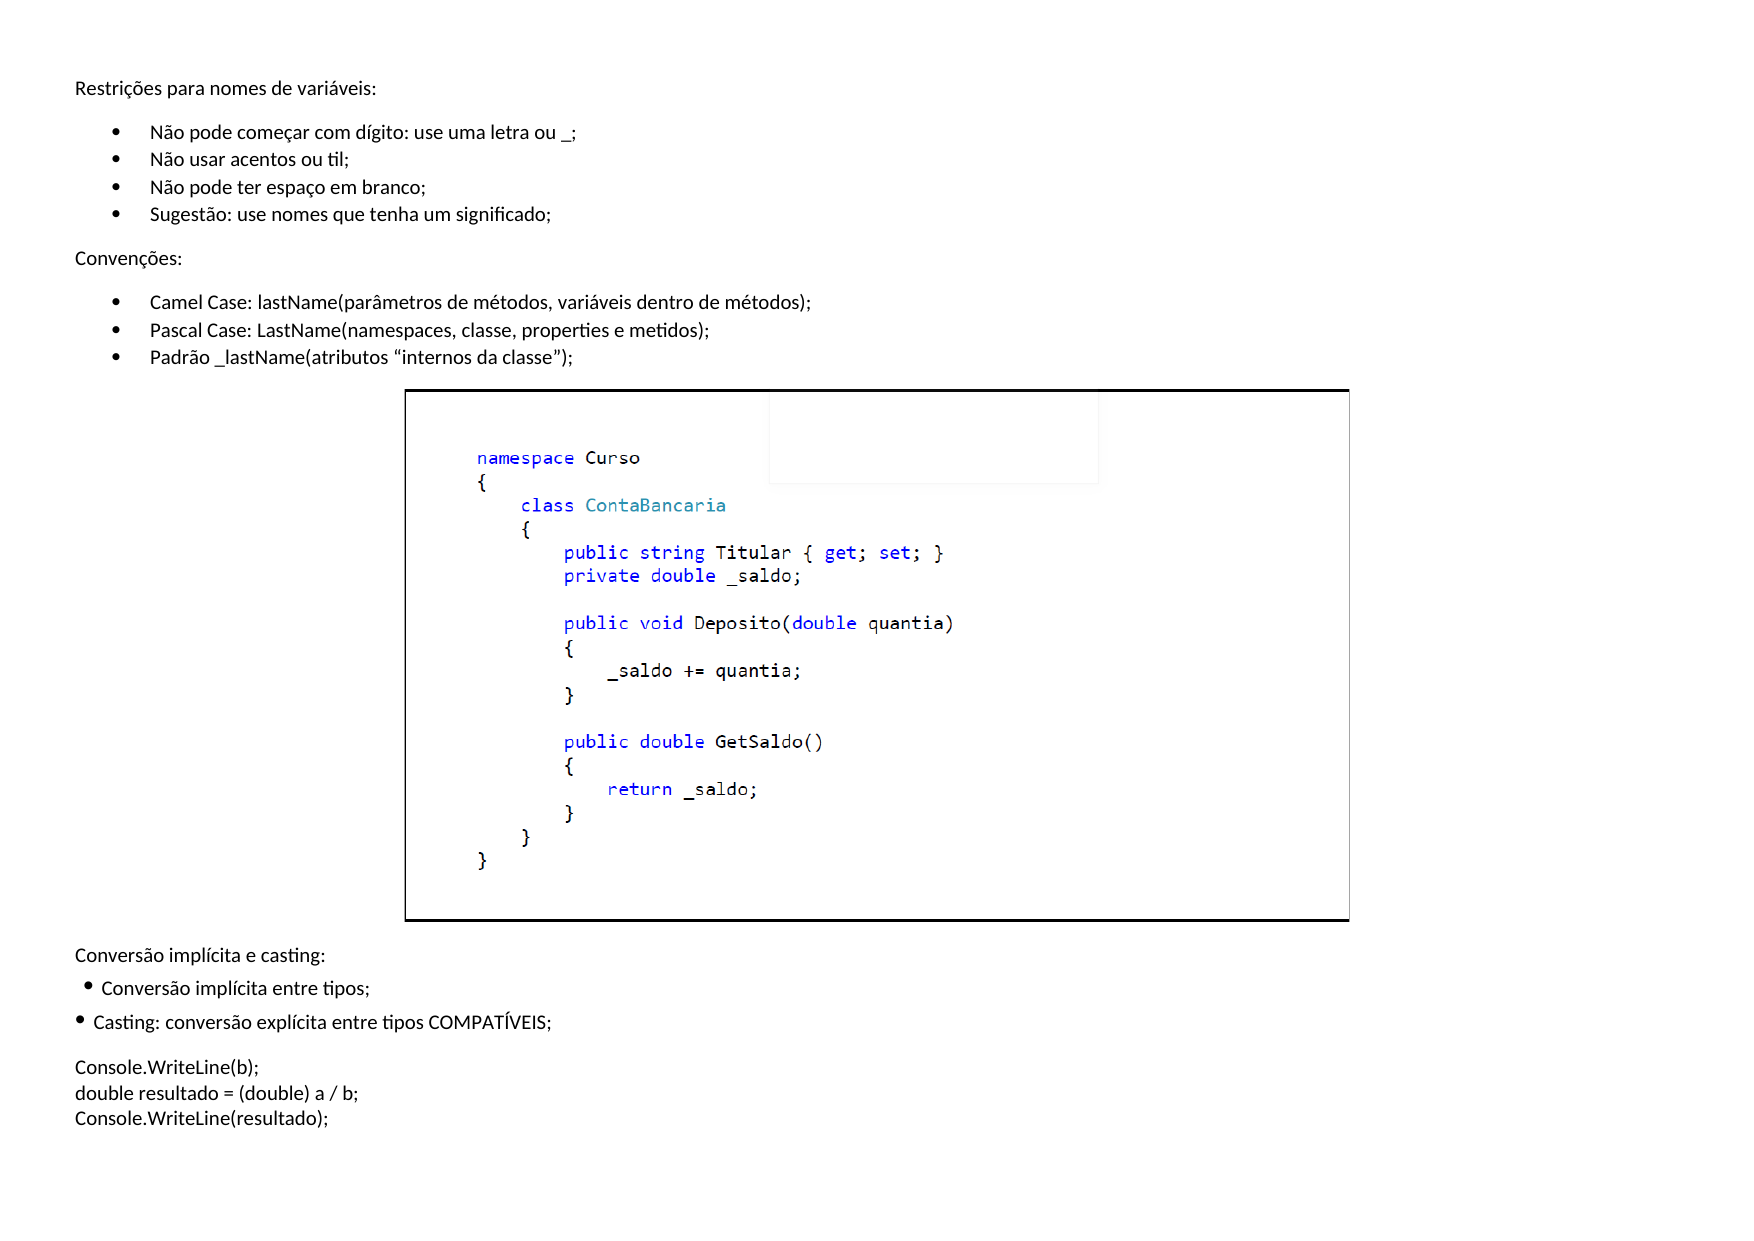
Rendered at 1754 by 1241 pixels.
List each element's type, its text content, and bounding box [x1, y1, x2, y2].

picture [404, 388, 1350, 924]
list Não pode começar com dígito: use uma letra ou _; [112, 119, 1679, 144]
list Padrão _lastName(atributos “internos da classe”); [112, 344, 1679, 369]
text Restrições para nomes de variáveis: [75, 75, 1679, 100]
text Conversão implícita e casting: [75, 943, 1679, 968]
text Console.WriteLine(b); [75, 1054, 1679, 1080]
text double resultado = (double) a / b; [75, 1080, 1679, 1105]
text • Conversão implícita entre tipos; [75, 968, 1679, 1002]
list Não usar acentos ou til; [112, 146, 1679, 172]
text Convenções: [75, 245, 1679, 271]
list Camel Case: lastName(parâmetros de métodos, variáveis dentro de métodos); [112, 289, 1679, 315]
list Não pode ter espaço em branco; [112, 174, 1679, 199]
list Pascal Case: LastName(namespaces, classe, properties e metidos); [112, 317, 1679, 342]
text • Casting: conversão explícita entre tipos COMPATÍVEIS; [75, 1002, 1679, 1035]
list Sugestão: use nomes que tenha um significado; [112, 201, 1679, 227]
text Console.WriteLine(resultado); [75, 1105, 1679, 1131]
